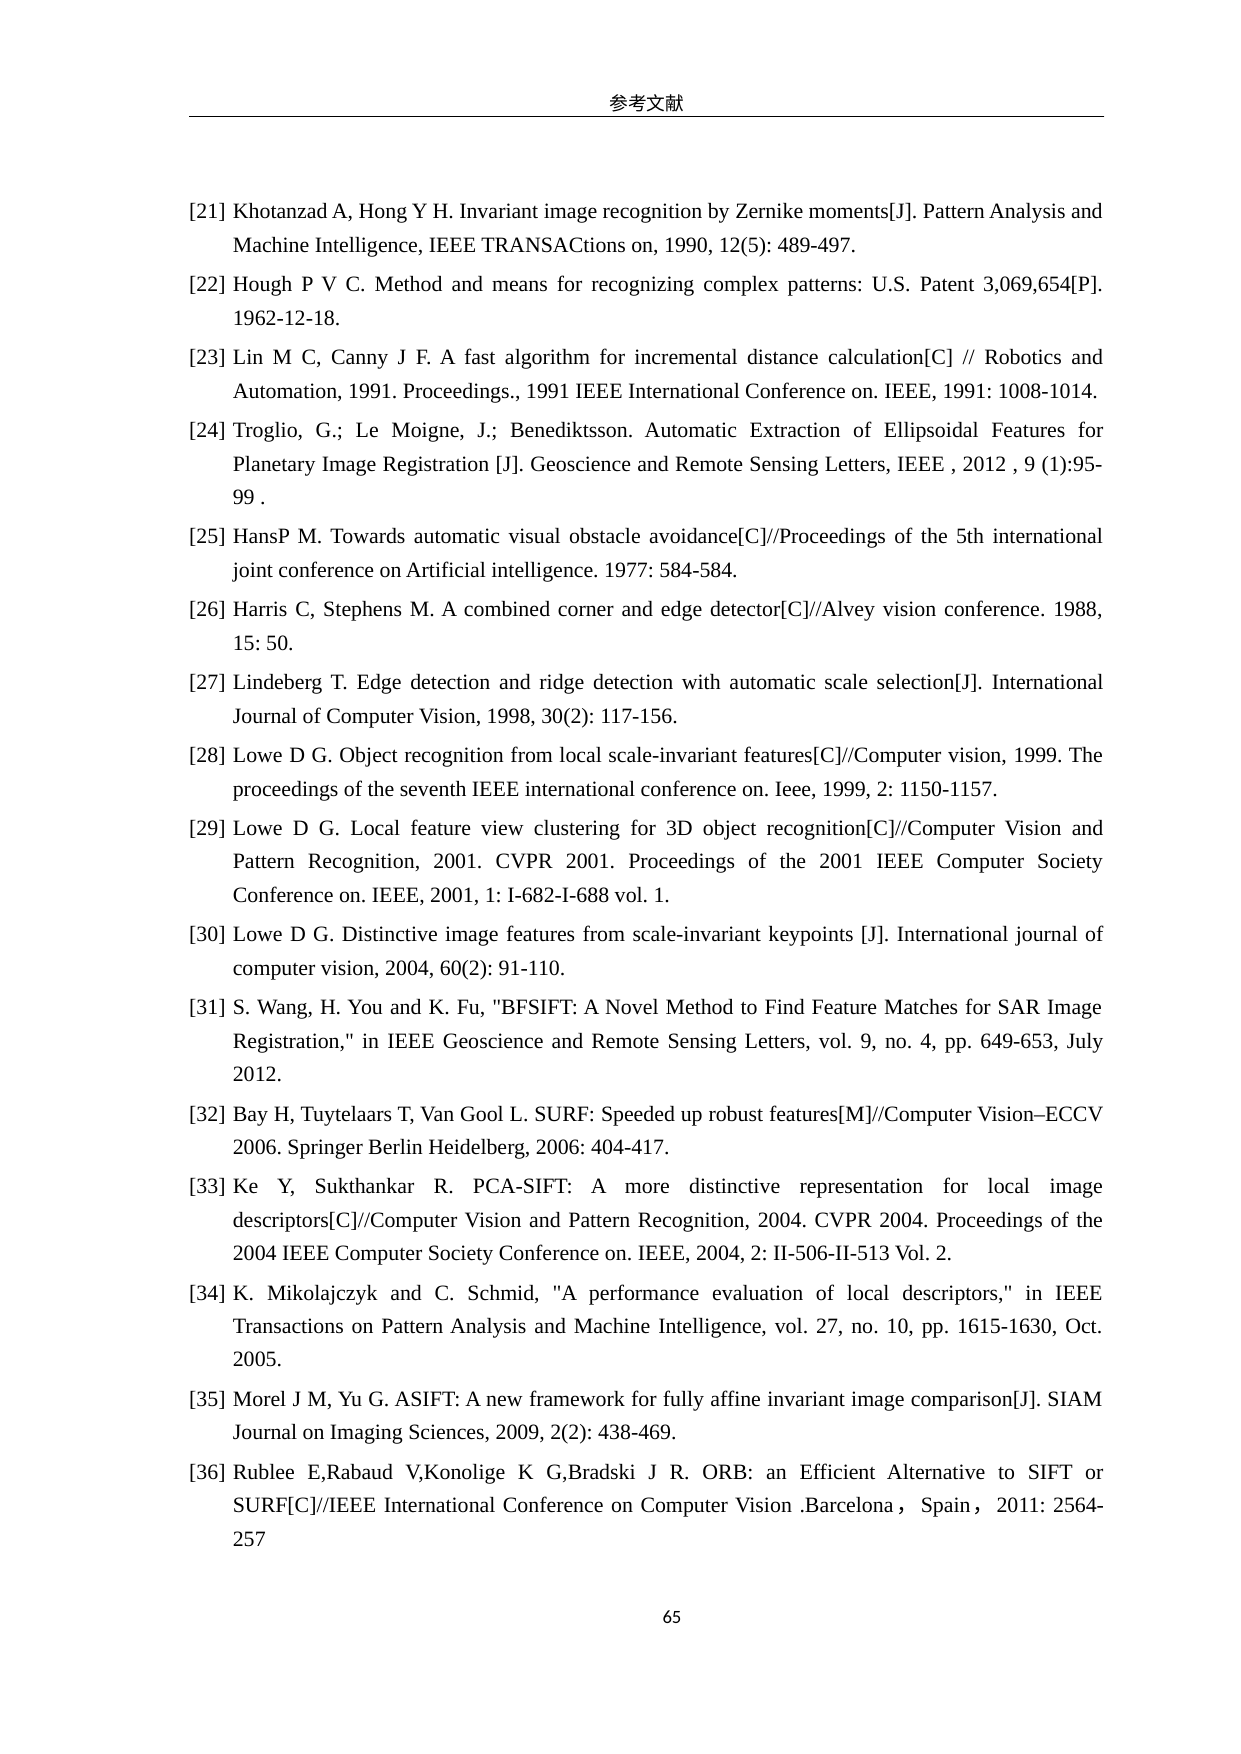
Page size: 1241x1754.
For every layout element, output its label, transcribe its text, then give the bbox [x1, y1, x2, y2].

list Morel J M, Yu G. ASIFT: A new framework for fully affine invariant image comparison[J]. SIAM Journal on Imaging Sciences, 2009, 2(2): 438-469. [189, 1380, 1104, 1446]
list S. Wang, H. You and K. Fu, "BFSIFT: A Novel Method to Find Feature Matches for SAR Image Registration," in IEEE Geoscience and Remote Sensing Letters, vol. 9, no. 4, pp. 649-653, July 2012. [189, 988, 1104, 1088]
list Lowe D G. Distinctive image features from scale-invariant keypoints [J]. International journal of computer vision, 2004, 60(2): 91-110. [189, 915, 1104, 982]
list HansP M. Towards automatic visual obstacle avoidance[C]//Proceedings of the 5th international joint conference on Artificial intelligence. 1977: 584-584. [189, 517, 1104, 584]
list Lin M C, Canny J F. A fast algorithm for incremental distance calculation[C] // Robotics and Automation, 1991. Proceedings., 1991 IEEE International Conference on. IEEE, 1991: 1008-1014. [189, 338, 1104, 405]
list Rublee E,Rabaud V,Konolige K G,Bradski J R. ORB: an Efficient Alternative to SIFT or SURF[C]//IEEE International Conference on Computer Vision .Barcelona，Spain，2011: 2564-257 [189, 1453, 1104, 1553]
list Lowe D G. Object recognition from local scale-invariant features[C]//Computer vision, 1999. The proceedings of the seventh IEEE international conference on. Ieee, 1999, 2: 1150-1157. [189, 736, 1104, 803]
list Khotanzad A, Hong Y H. Invariant image recognition by Zernike moments[J]. Pattern Analysis and Machine Intelligence, IEEE TRANSACtions on, 1990, 12(5): 489-497. [189, 192, 1104, 259]
list Harris C, Stephens M. A combined corner and edge detector[C]//Alvey vision conference. 1988, 15: 50. [189, 590, 1104, 657]
list Ke Y, Sukthankar R. PCA-SIFT: A more distinctive representation for local image descriptors[C]//Computer Vision and Pattern Recognition, 2004. CVPR 2004. Proceedings of the 2004 IEEE Computer Society Conference on. IEEE, 2004, 2: II-506-II-513 Vol. 2. [189, 1167, 1104, 1267]
list Lowe D G. Local feature view clustering for 3D object recognition[C]//Computer Vision and Pattern Recognition, 2001. CVPR 2001. Proceedings of the 2001 IEEE Computer Society Conference on. IEEE, 2001, 1: I-682-I-688 vol. 1. [189, 809, 1104, 909]
list Lindeberg T. Edge detection and ridge detection with automatic scale selection[J]. International Journal of Computer Vision, 1998, 30(2): 117-156. [189, 663, 1104, 730]
list Hough P V C. Method and means for recognizing complex patterns: U.S. Patent 3,069,654[P]. 1962-12-18. [189, 265, 1104, 332]
list Troglio, G.; Le Moigne, J.; Benediktsson. Automatic Extraction of Ellipsoidal Features for Planetary Image Registration [J]. Geoscience and Remote Sensing Letters, IEEE , 2012 , 9 (1):95-99 . [189, 411, 1104, 511]
list K. Mikolajczyk and C. Schmid, "A performance evaluation of local descriptors," in IEEE Transactions on Pattern Analysis and Machine Intelligence, vol. 27, no. 10, pp. 1615-1630, Oct. 2005. [189, 1273, 1104, 1373]
list Bay H, Tuytelaars T, Van Gool L. SURF: Speeded up robust features[M]//Computer Vision–ECCV 2006. Springer Berlin Heidelberg, 2006: 404-417. [189, 1094, 1104, 1161]
